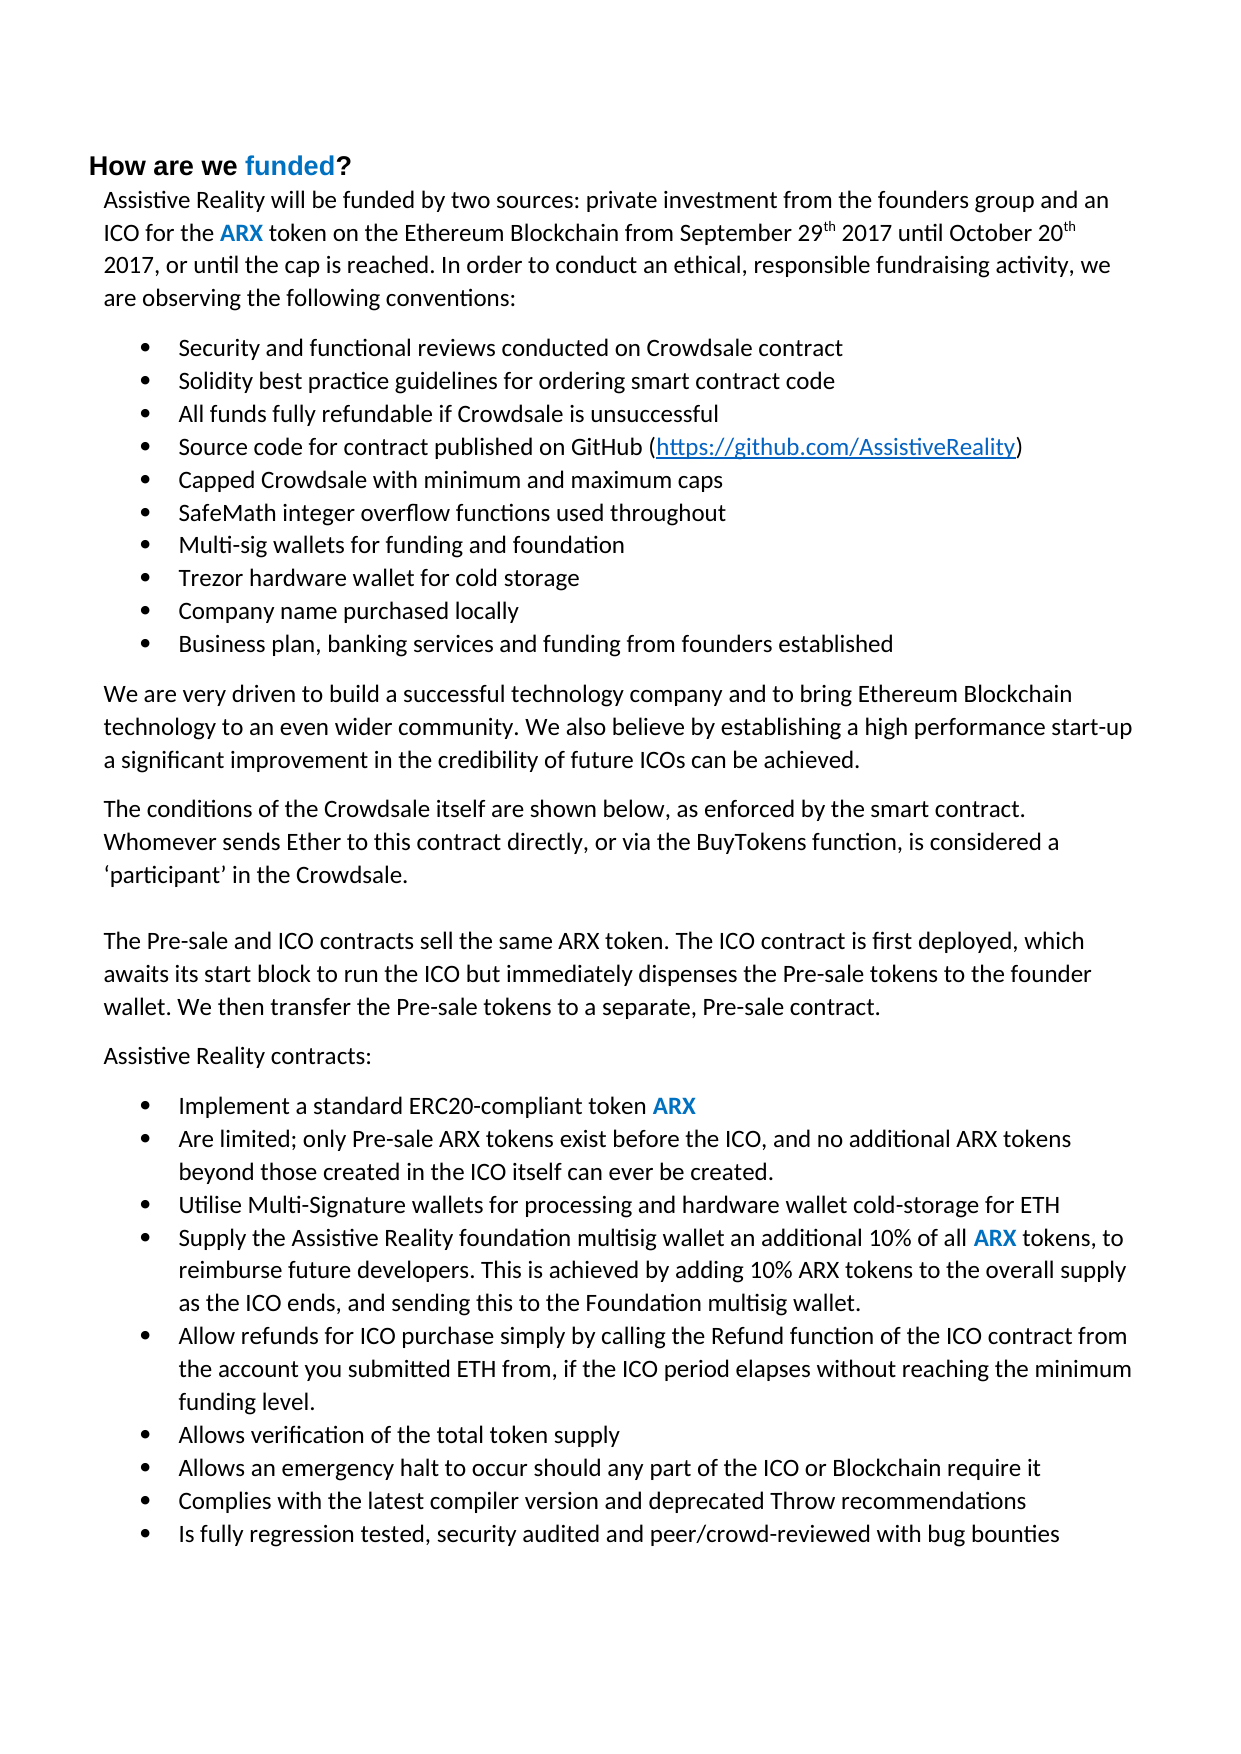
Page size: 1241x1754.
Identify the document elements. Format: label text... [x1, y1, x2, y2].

text Assistive Reality will be funded by two sources: private investment from the founders group and an ICO for the ARX token on the Ethereum Blockchain from September 29th 2017 until October 20th 2017, or until the cap is reached. In order to conduct an ethical, responsible fundraising activity, we are observing the following conventions: [103, 184, 1137, 313]
list Business plan, banking services and funding from founders established [141, 628, 1137, 659]
list All funds fully refundable if Crowdsale is unsuccessful [141, 398, 1137, 428]
text Assistive Reality contracts: [103, 1040, 1137, 1071]
text We are very driven to build a successful technology company and to bring Ethereum Blockchain technology to an even wider community. We also believe by establishing a high performance start-up a significant improvement in the credibility of future ICOs can be achieved. [103, 678, 1137, 774]
list Multi-sig wallets for funding and foundation [141, 529, 1137, 560]
text The conditions of the Crowdsale itself are shown below, as enforced by the smart contract. Whomever sends Ether to this contract directly, or via the BuyTokens function, is considered a ‘participant’ in the Crowdsale. The Pre-sale and ICO contracts sell the same ARX token. The ICO contract is first deployed, which awaits its start block to run the ICO but immediately dispenses the Pre-sale tokens to the founder wallet. We then transfer the Pre-sale tokens to a separate, Pre-sale contract. [103, 793, 1137, 1021]
list SafeMath integer overflow functions used throughout [141, 497, 1137, 527]
list Supply the Assistive Reality foundation multisig wallet an additional 10% of all ARX tokens, to reimburse future developers. This is achieved by adding 10% ARX tokens to the overall supply as the ICO ends, and sending this to the Foundation multisig wallet. [141, 1222, 1137, 1318]
list Implement a standard ERC20-compliant token ARX [141, 1090, 1137, 1121]
list Source code for contract published on GitHub (https://github.com/AssistiveReality) [141, 431, 1137, 461]
list Solidity best practice guidelines for ordering smart contract code [141, 365, 1137, 396]
list Allow refunds for ICO purchase simply by calling the Refund function of the ICO contract from the account you submitted ETH from, if the ICO period elapses without reaching the minimum funding level. [141, 1320, 1137, 1417]
list Company name purchased locally [141, 595, 1137, 626]
list Security and functional reviews conducted on Crowdsale contract [141, 332, 1137, 363]
list Utilise Multi-Signature wallets for processing and hardware wallet cold-storage for ETH [141, 1189, 1137, 1219]
list Capped Crowdsale with minimum and maximum caps [141, 464, 1137, 494]
list Trezor hardware wallet for cold storage [141, 562, 1137, 593]
list Is fully regression tested, security audited and peer/crowd-reviewed with bug bounties [141, 1518, 1137, 1548]
list Are limited; only Pre-sale ARX tokens exist before the ICO, and no additional ARX tokens beyond those created in the ICO itself can ever be created. [141, 1123, 1137, 1186]
subtitle How are we funded? [88, 150, 1137, 181]
list Allows an emergency halt to occur should any part of the ICO or Blockchain require it [141, 1452, 1137, 1483]
list Complies with the latest compiler version and deprecated Throw recommendations [141, 1485, 1137, 1516]
list Allows verification of the total token supply [141, 1419, 1137, 1450]
